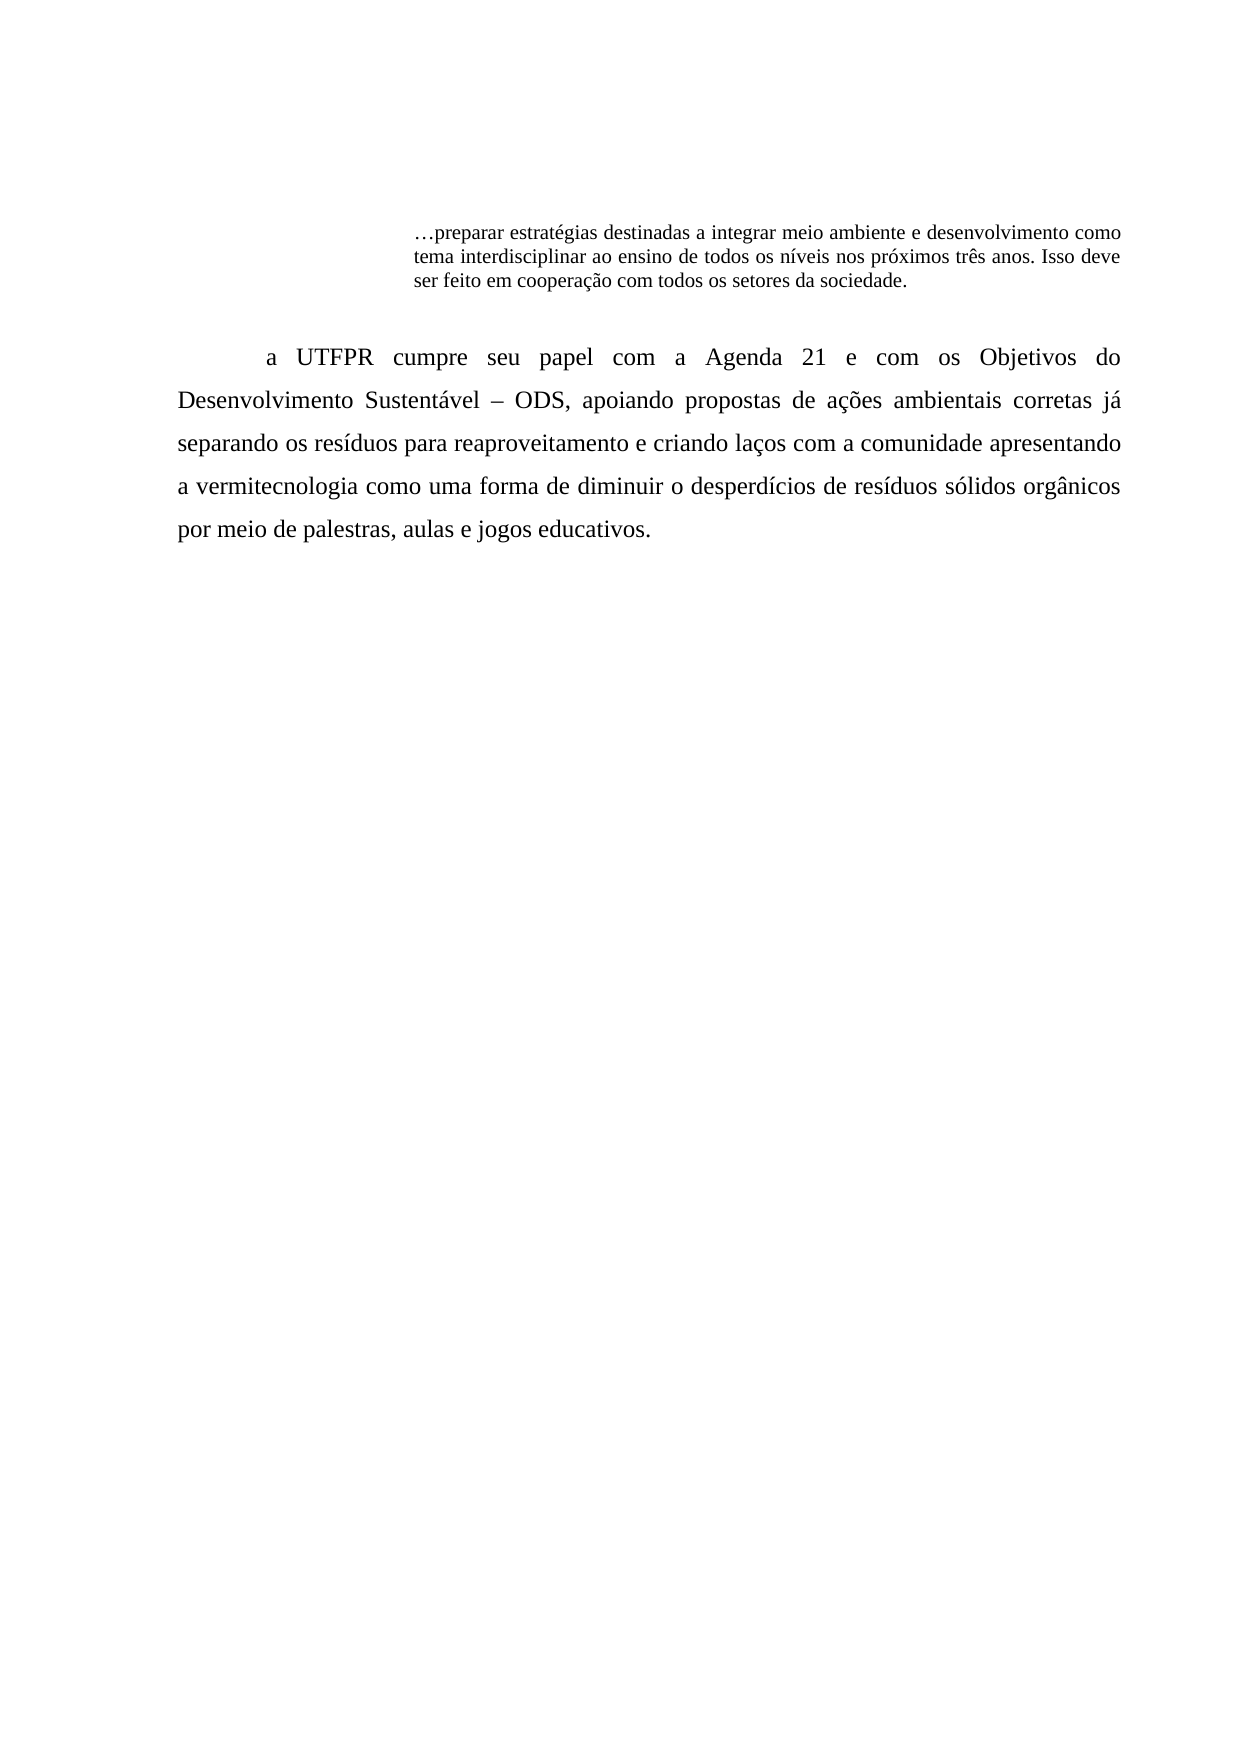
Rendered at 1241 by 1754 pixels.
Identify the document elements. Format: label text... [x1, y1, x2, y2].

text …preparar estratégias destinadas a integrar meio ambiente e desenvolvimento como tema interdisciplinar ao ensino de todos os níveis nos próximos três anos. Isso deve ser feito em cooperação com todos os setores da sociedade. [413, 220, 1122, 292]
text a UTFPR cumpre seu papel com a Agenda 21 e com os Objetivos do Desenvolvimento Sustentável – ODS, apoiando propostas de ações ambientais corretas já separando os resíduos para reaproveitamento e criando laços com a comunidade apresentando a vermitecnologia como uma forma de diminuir o desperdícios de resíduos sólidos orgânicos por meio de palestras, aulas e jogos educativos. [177, 342, 1122, 543]
